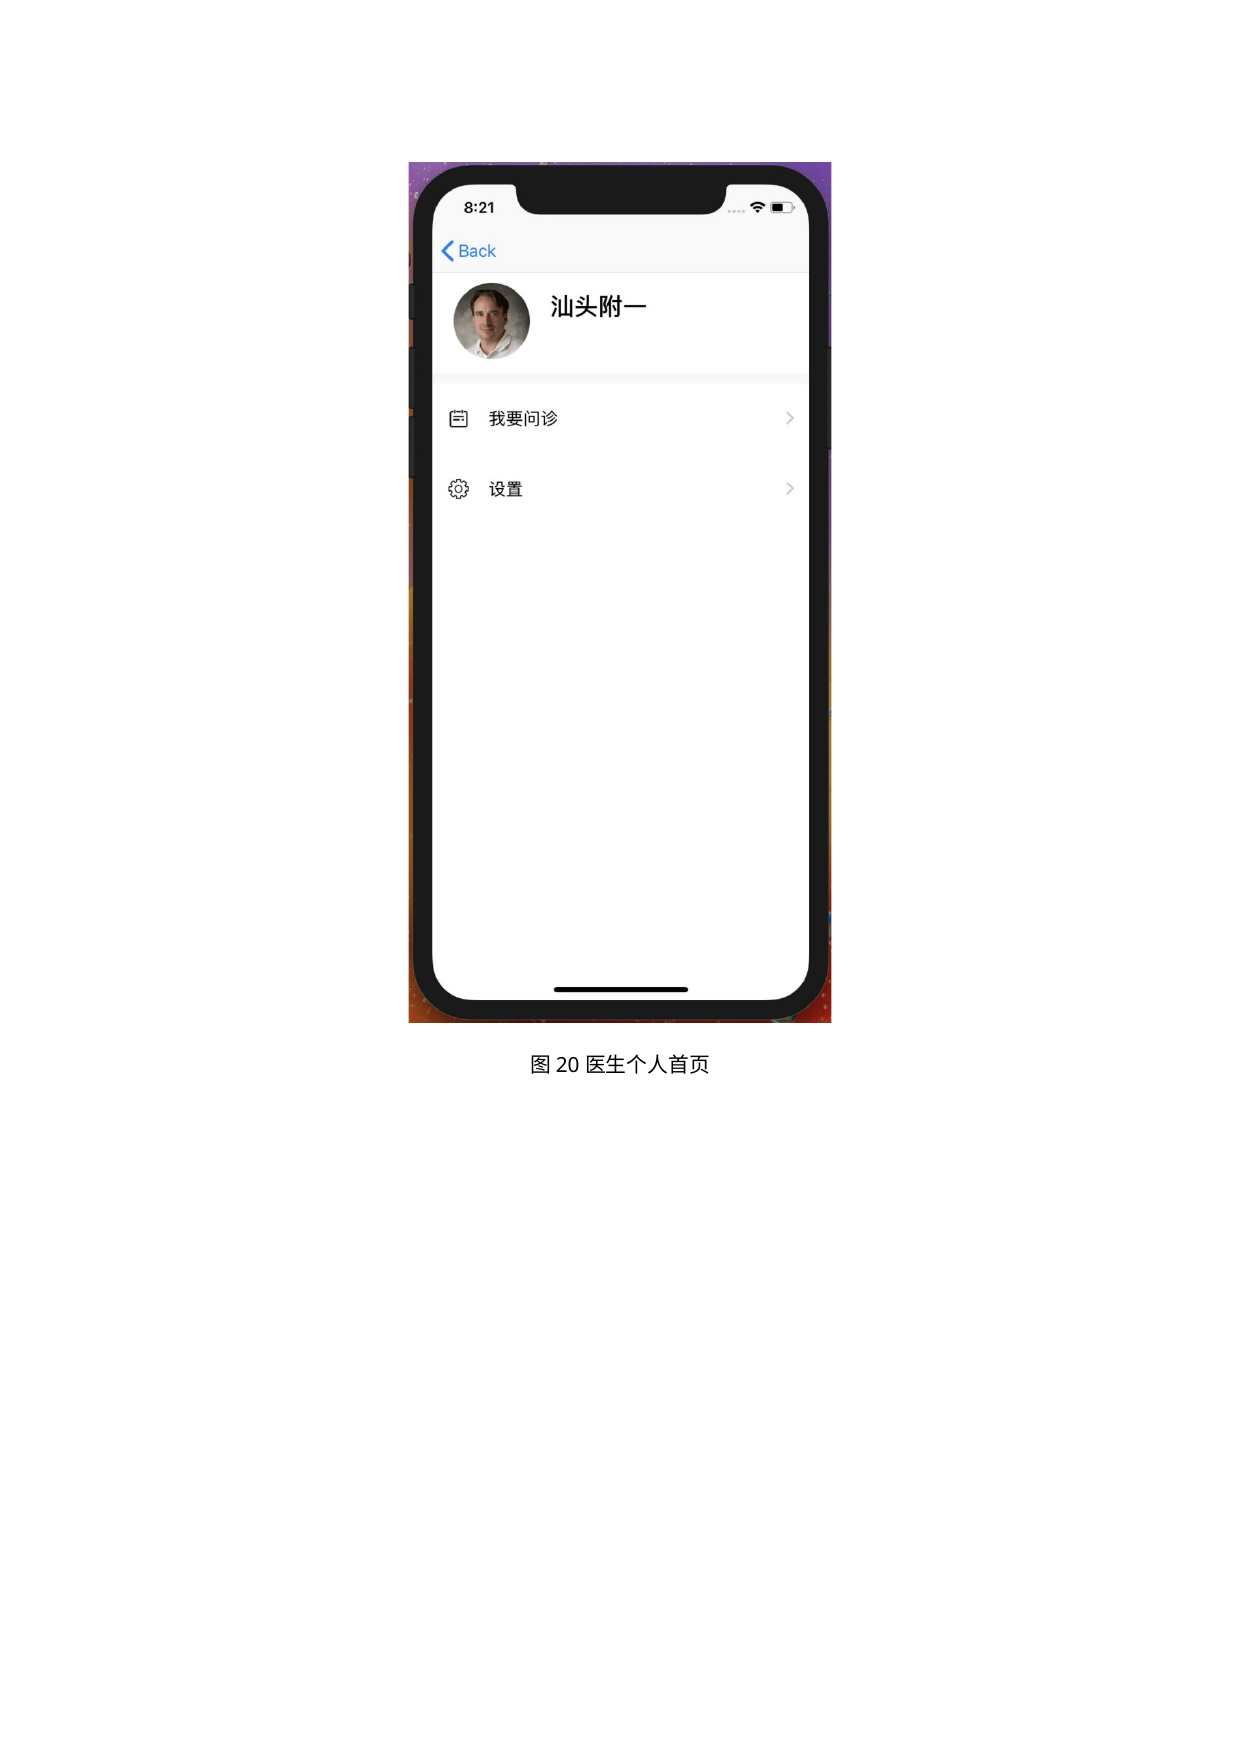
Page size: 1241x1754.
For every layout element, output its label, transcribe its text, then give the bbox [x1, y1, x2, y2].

picture [408, 162, 832, 1023]
text 图20 医生个人首页 [187, 1047, 1053, 1079]
